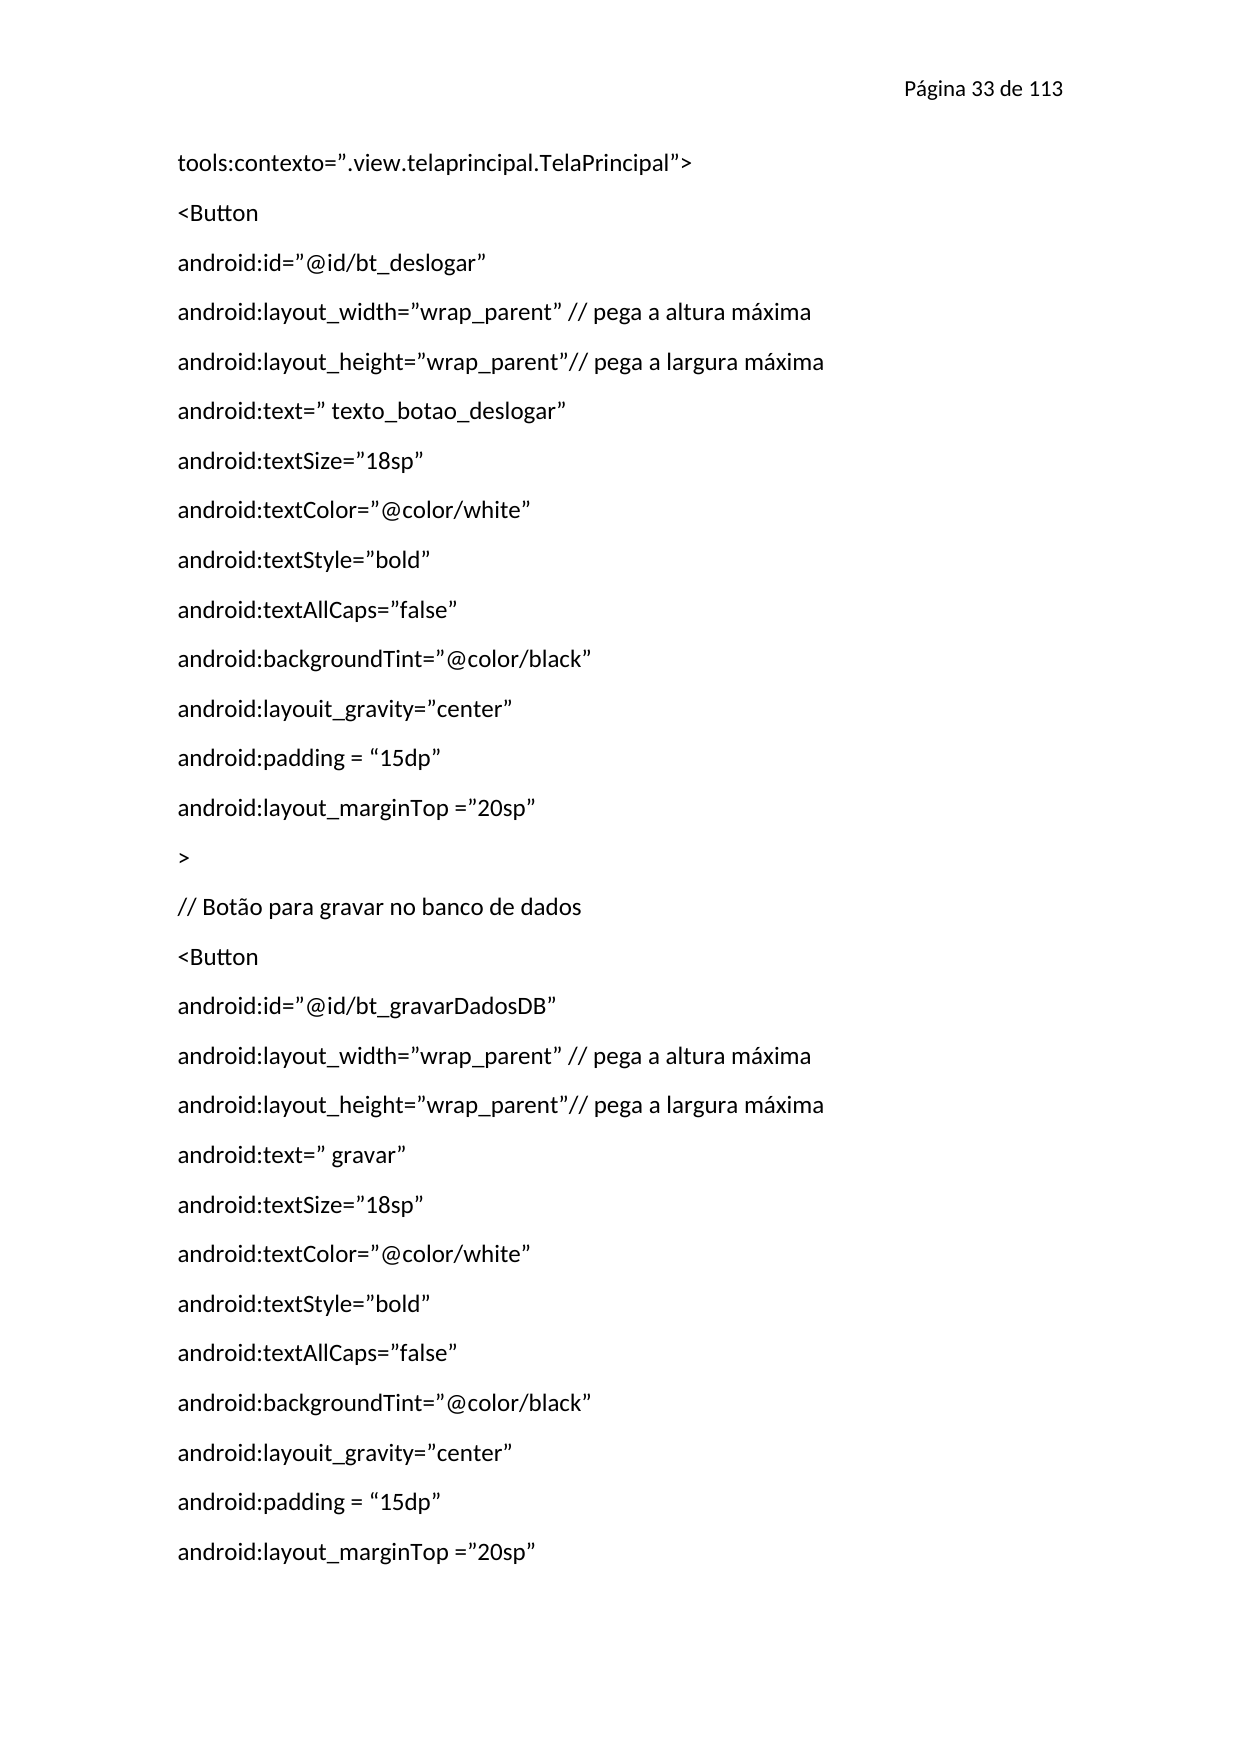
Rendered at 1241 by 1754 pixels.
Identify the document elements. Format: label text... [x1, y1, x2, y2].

text android:textColor=”@color/white” [177, 1238, 1063, 1269]
text android:textSize=”18sp” [177, 445, 1063, 476]
text android:id=”@id/bt_gravarDadosDB” [177, 991, 1063, 1021]
text android:text=” texto_botao_deslogar” [177, 396, 1063, 426]
text android:textSize=”18sp” [177, 1189, 1063, 1219]
text android:text=” gravar” [177, 1139, 1063, 1170]
text android:layout_marginTop =”20sp” [177, 1536, 1063, 1566]
text android:backgroundTint=”@color/black” [177, 1387, 1063, 1418]
text android:layout_width=”wrap_parent” // pega a altura máxima [177, 296, 1063, 327]
text android:textAllCaps=”false” [177, 1338, 1063, 1368]
text > [177, 842, 1063, 872]
text android:layout_height=”wrap_parent”// pega a largura máxima [177, 1090, 1063, 1120]
text android:padding = “15dp” [177, 743, 1063, 773]
text android:id=”@id/bt_deslogar” [177, 247, 1063, 277]
text android:layout_height=”wrap_parent”// pega a largura máxima [177, 346, 1063, 376]
text tools:contexto=”.view.telaprincipal.TelaPrincipal”> [177, 148, 1063, 178]
text android:layouit_gravity=”center” [177, 1437, 1063, 1467]
text android:layout_marginTop =”20sp” [177, 792, 1063, 823]
text android:layout_width=”wrap_parent” // pega a altura máxima [177, 1040, 1063, 1071]
text <Button [177, 941, 1063, 971]
text android:textStyle=”bold” [177, 544, 1063, 575]
text android:textColor=”@color/white” [177, 495, 1063, 525]
text android:padding = “15dp” [177, 1486, 1063, 1517]
text android:layouit_gravity=”center” [177, 693, 1063, 723]
text android:backgroundTint=”@color/black” [177, 643, 1063, 674]
text android:textAllCaps=”false” [177, 594, 1063, 624]
text <Button [177, 197, 1063, 228]
text // Botão para gravar no banco de dados [177, 891, 1063, 922]
text android:textStyle=”bold” [177, 1288, 1063, 1318]
